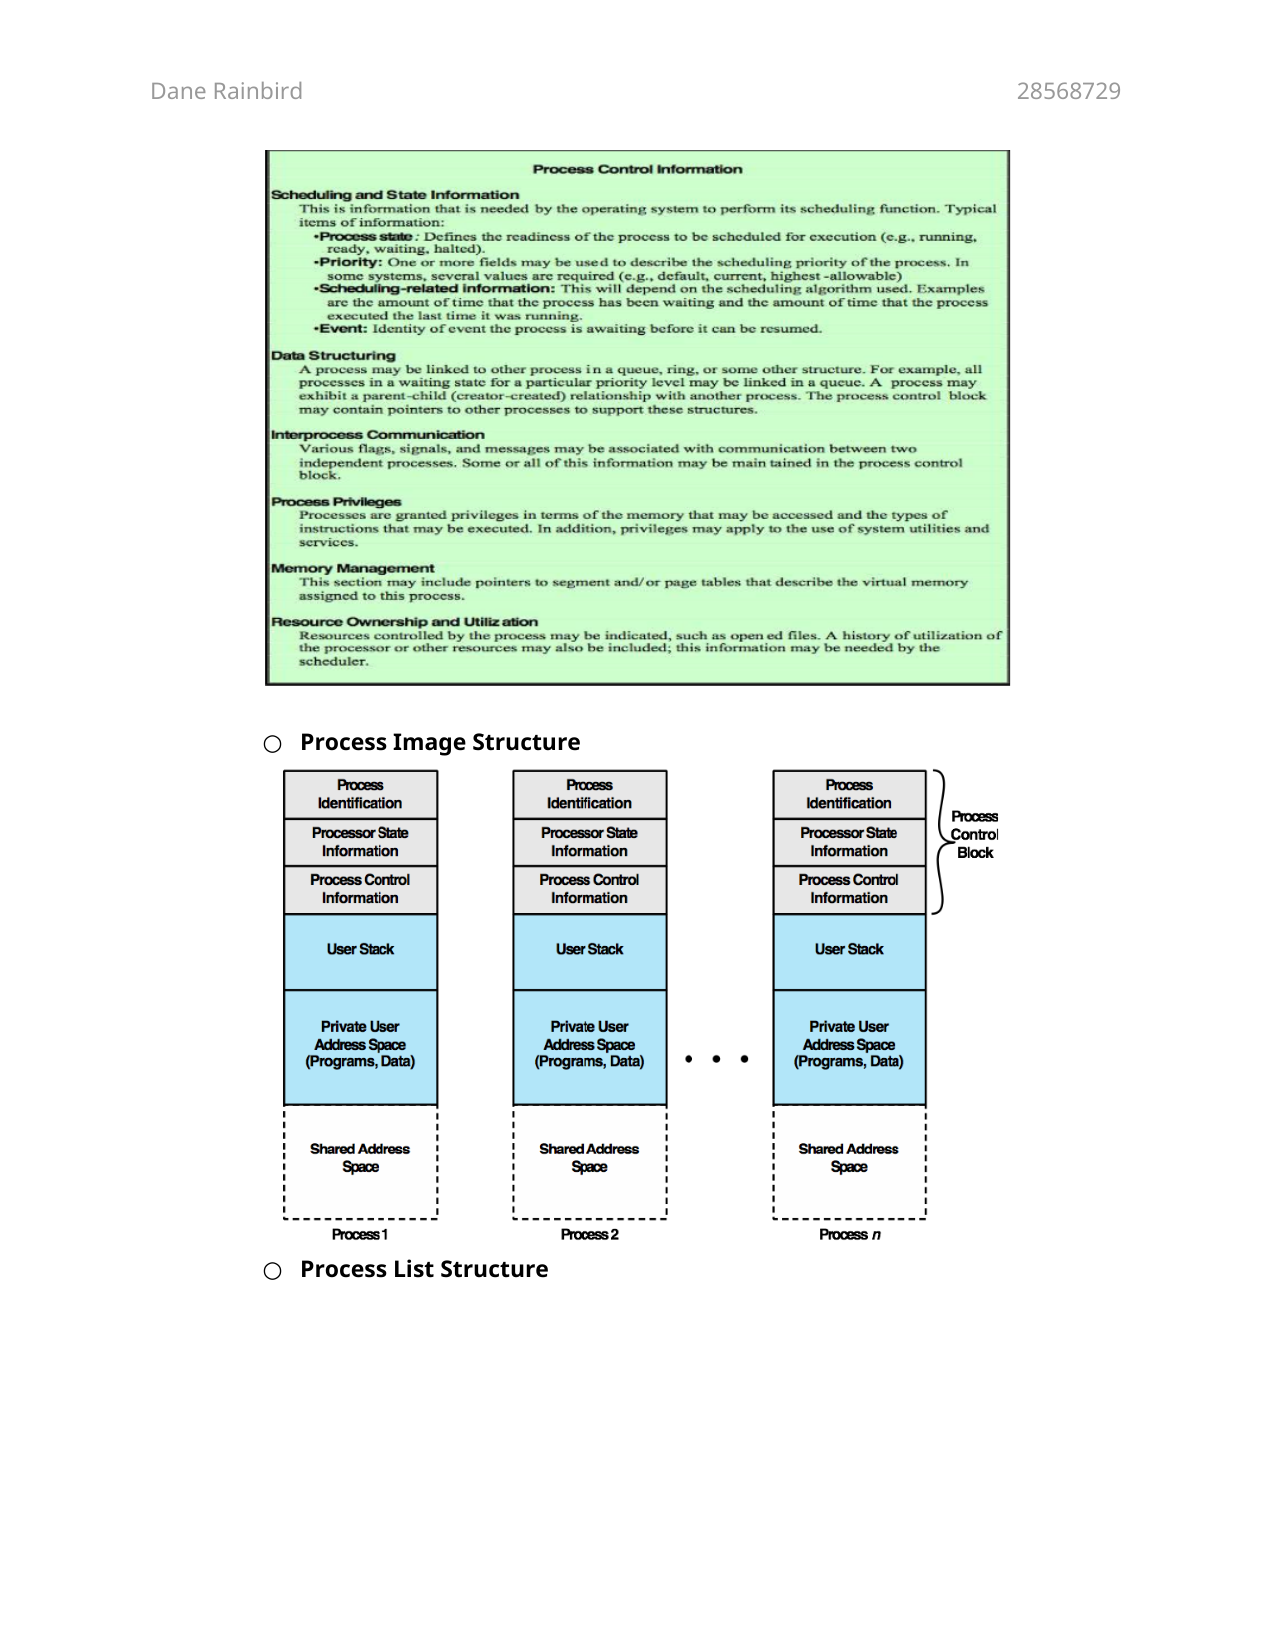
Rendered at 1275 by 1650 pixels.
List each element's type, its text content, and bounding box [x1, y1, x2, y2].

picture [265, 150, 1011, 686]
list Process Image Structure [262, 726, 1125, 757]
picture [277, 761, 999, 1249]
list Process List Structure [262, 1253, 1125, 1284]
